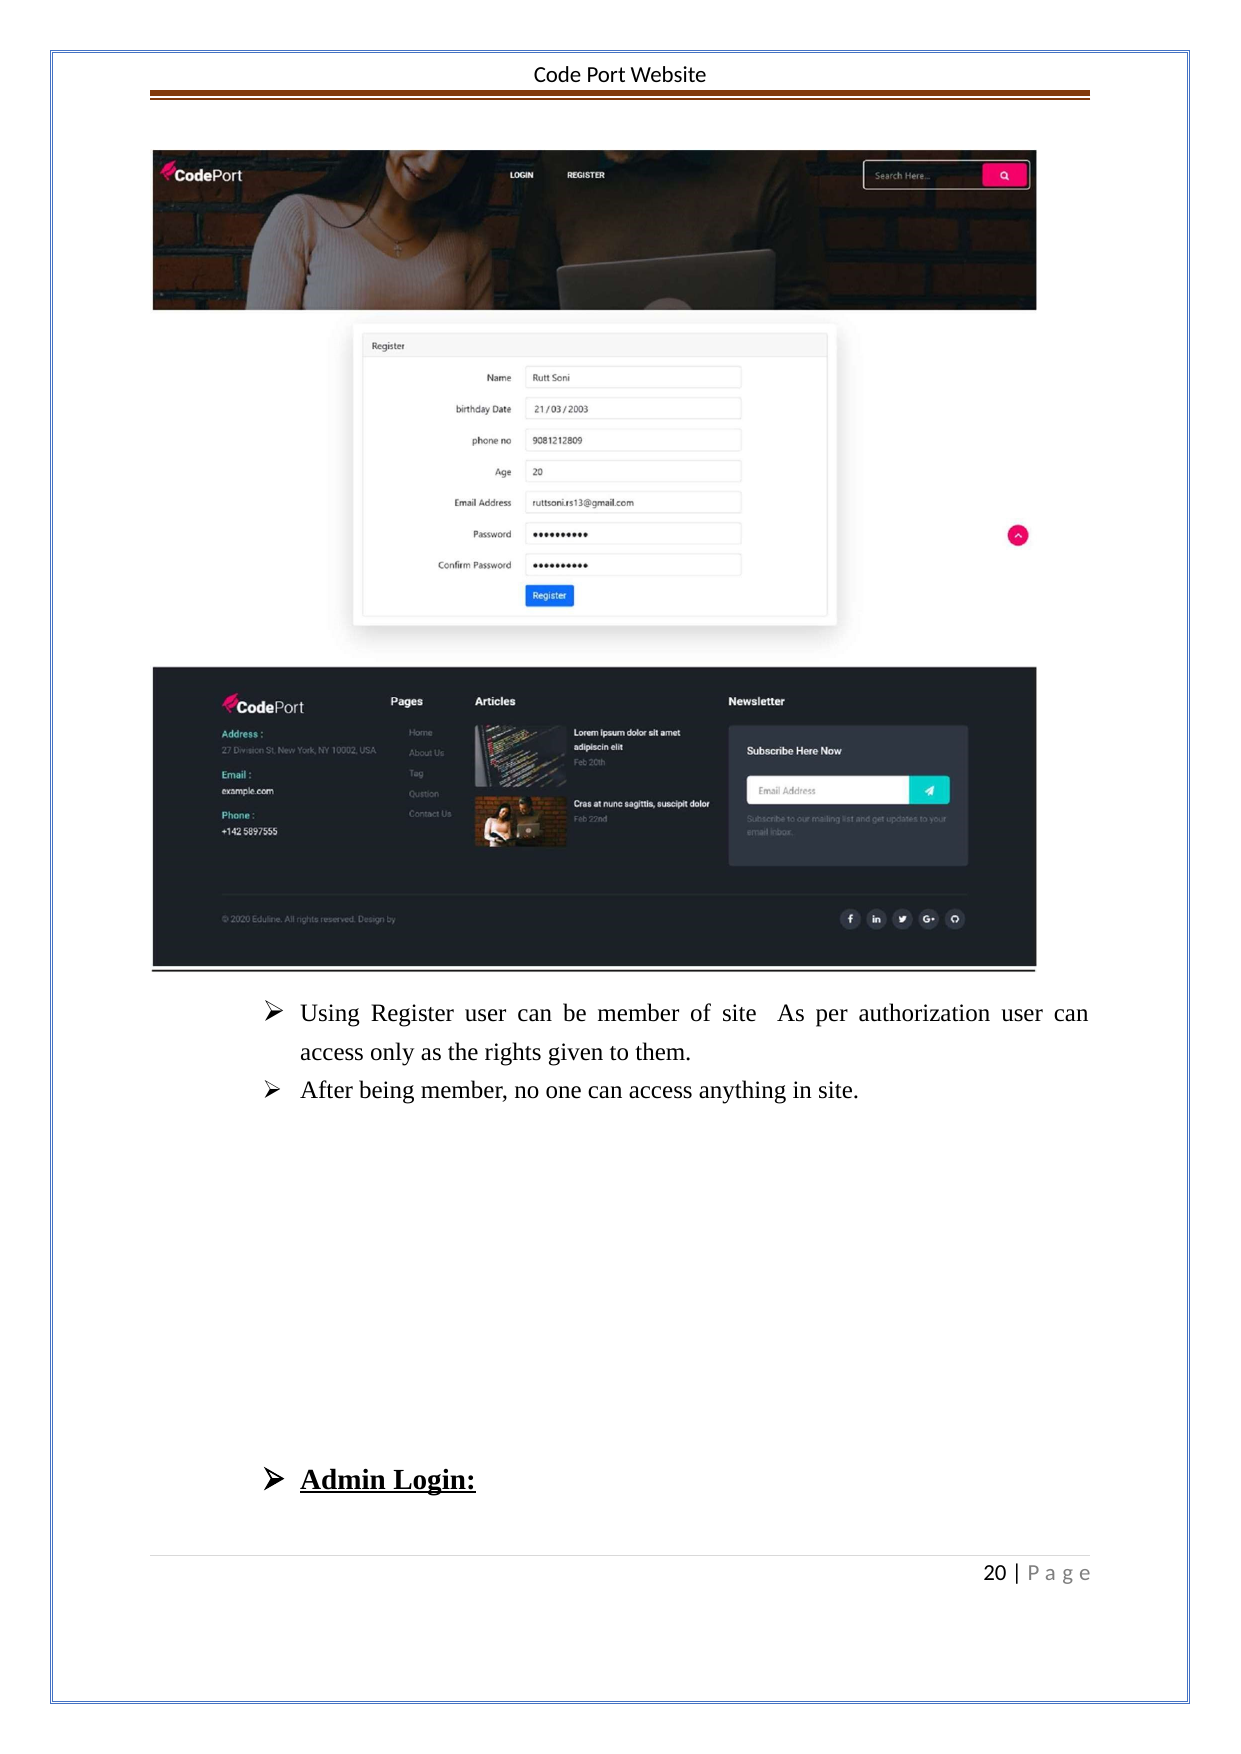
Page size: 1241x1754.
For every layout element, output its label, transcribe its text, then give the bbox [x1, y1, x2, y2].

picture [150, 149, 1037, 973]
list Using Register user can be member of site As per authorization user can access only as the rights given to them. [262, 998, 1090, 1066]
list Admin Login: [262, 1462, 1090, 1496]
list After being member, no one can access anything in site. [262, 1075, 1090, 1104]
